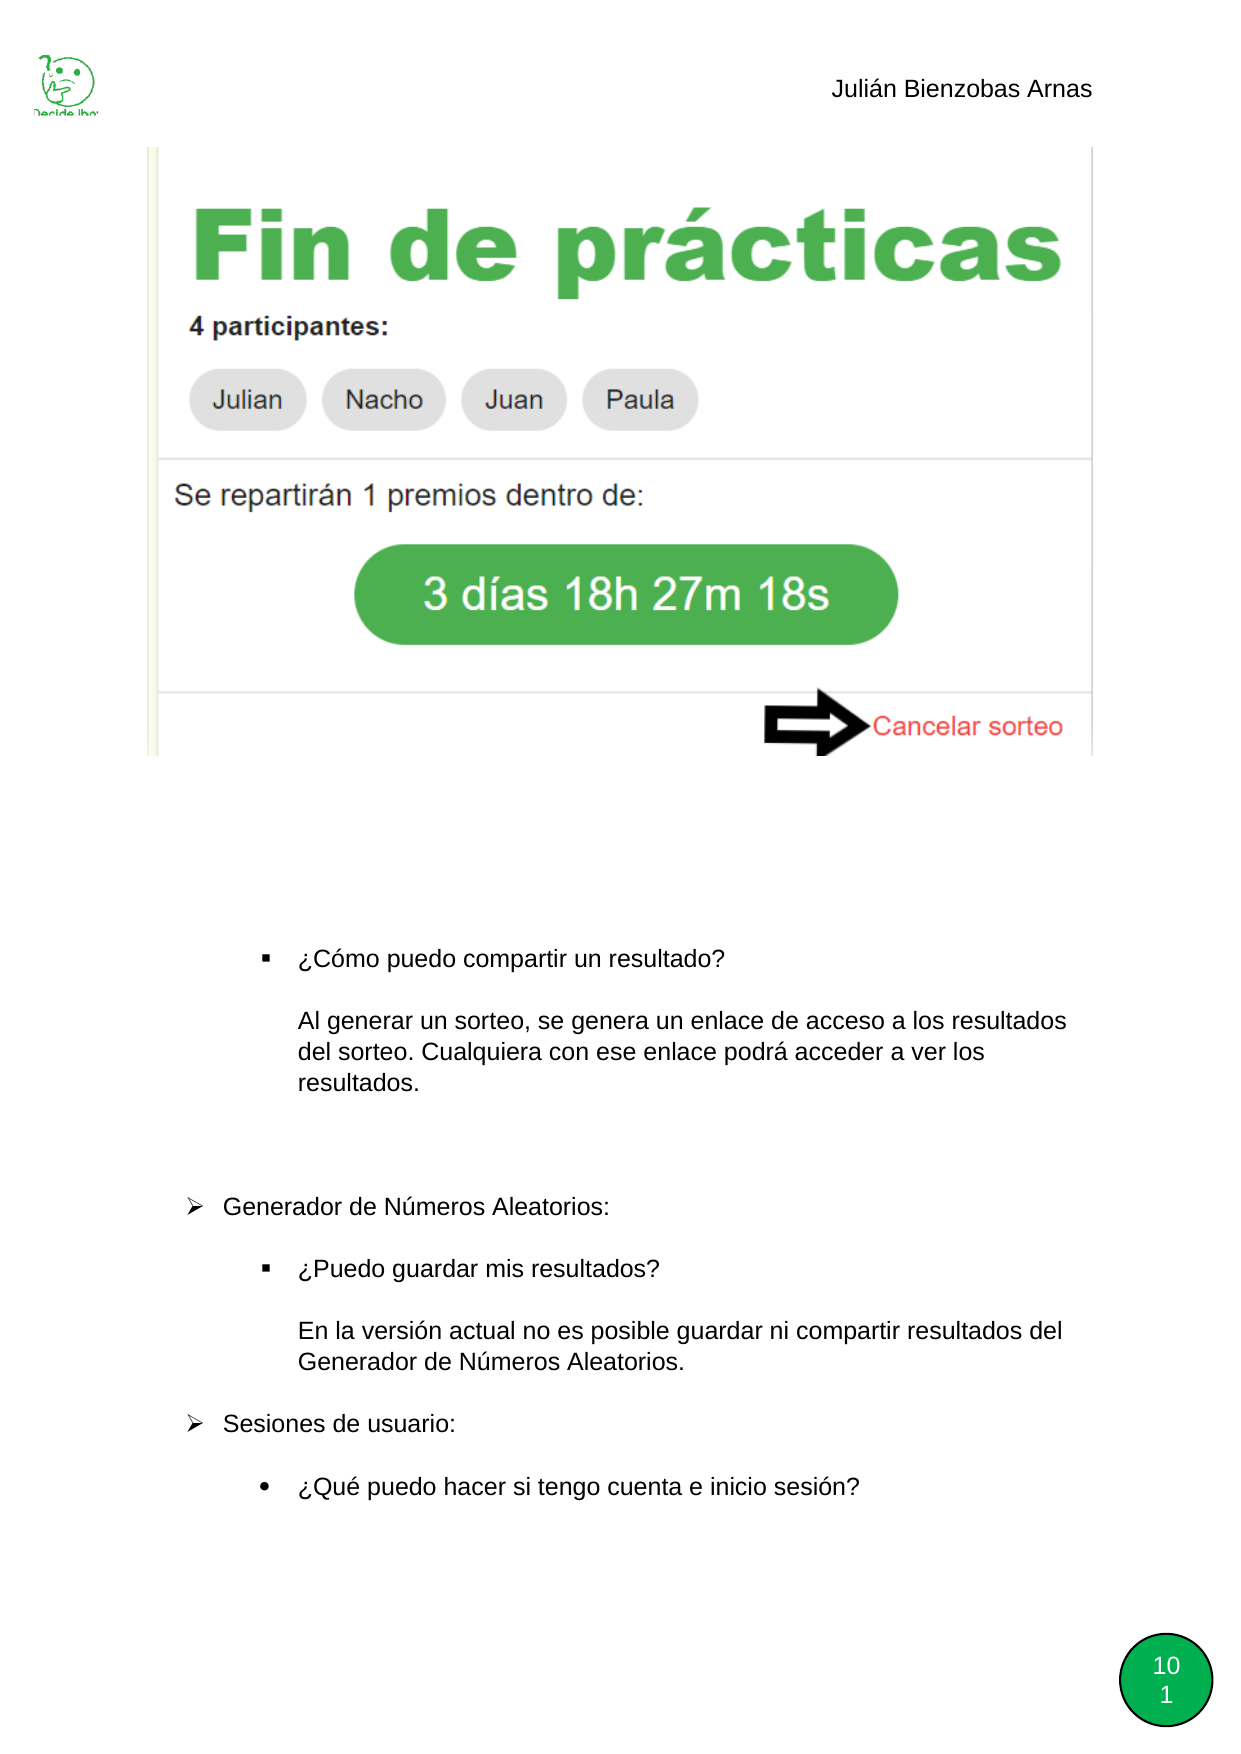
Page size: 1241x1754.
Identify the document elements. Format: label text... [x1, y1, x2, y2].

list Generador de Números Aleatorios: [185, 1192, 1092, 1221]
list ¿Qué puedo hacer si tengo cuenta e inicio sesión? [260, 1472, 1092, 1501]
list ¿Cómo puedo compartir un resultado? [260, 943, 1092, 972]
picture [147, 147, 1093, 756]
picture [32, 55, 99, 114]
list Al generar un sorteo, se genera un enlace de acceso a los resultados del sorteo. Cualquiera con ese enlace podrá acceder a ver los resultados. [298, 1006, 1092, 1097]
list Sesiones de usuario: [185, 1409, 1092, 1438]
list ¿Puedo guardar mis resultados? [260, 1254, 1092, 1283]
list En la versión actual no es posible guardar ni compartir resultados del Generador de Números Aleatorios. [298, 1316, 1092, 1376]
